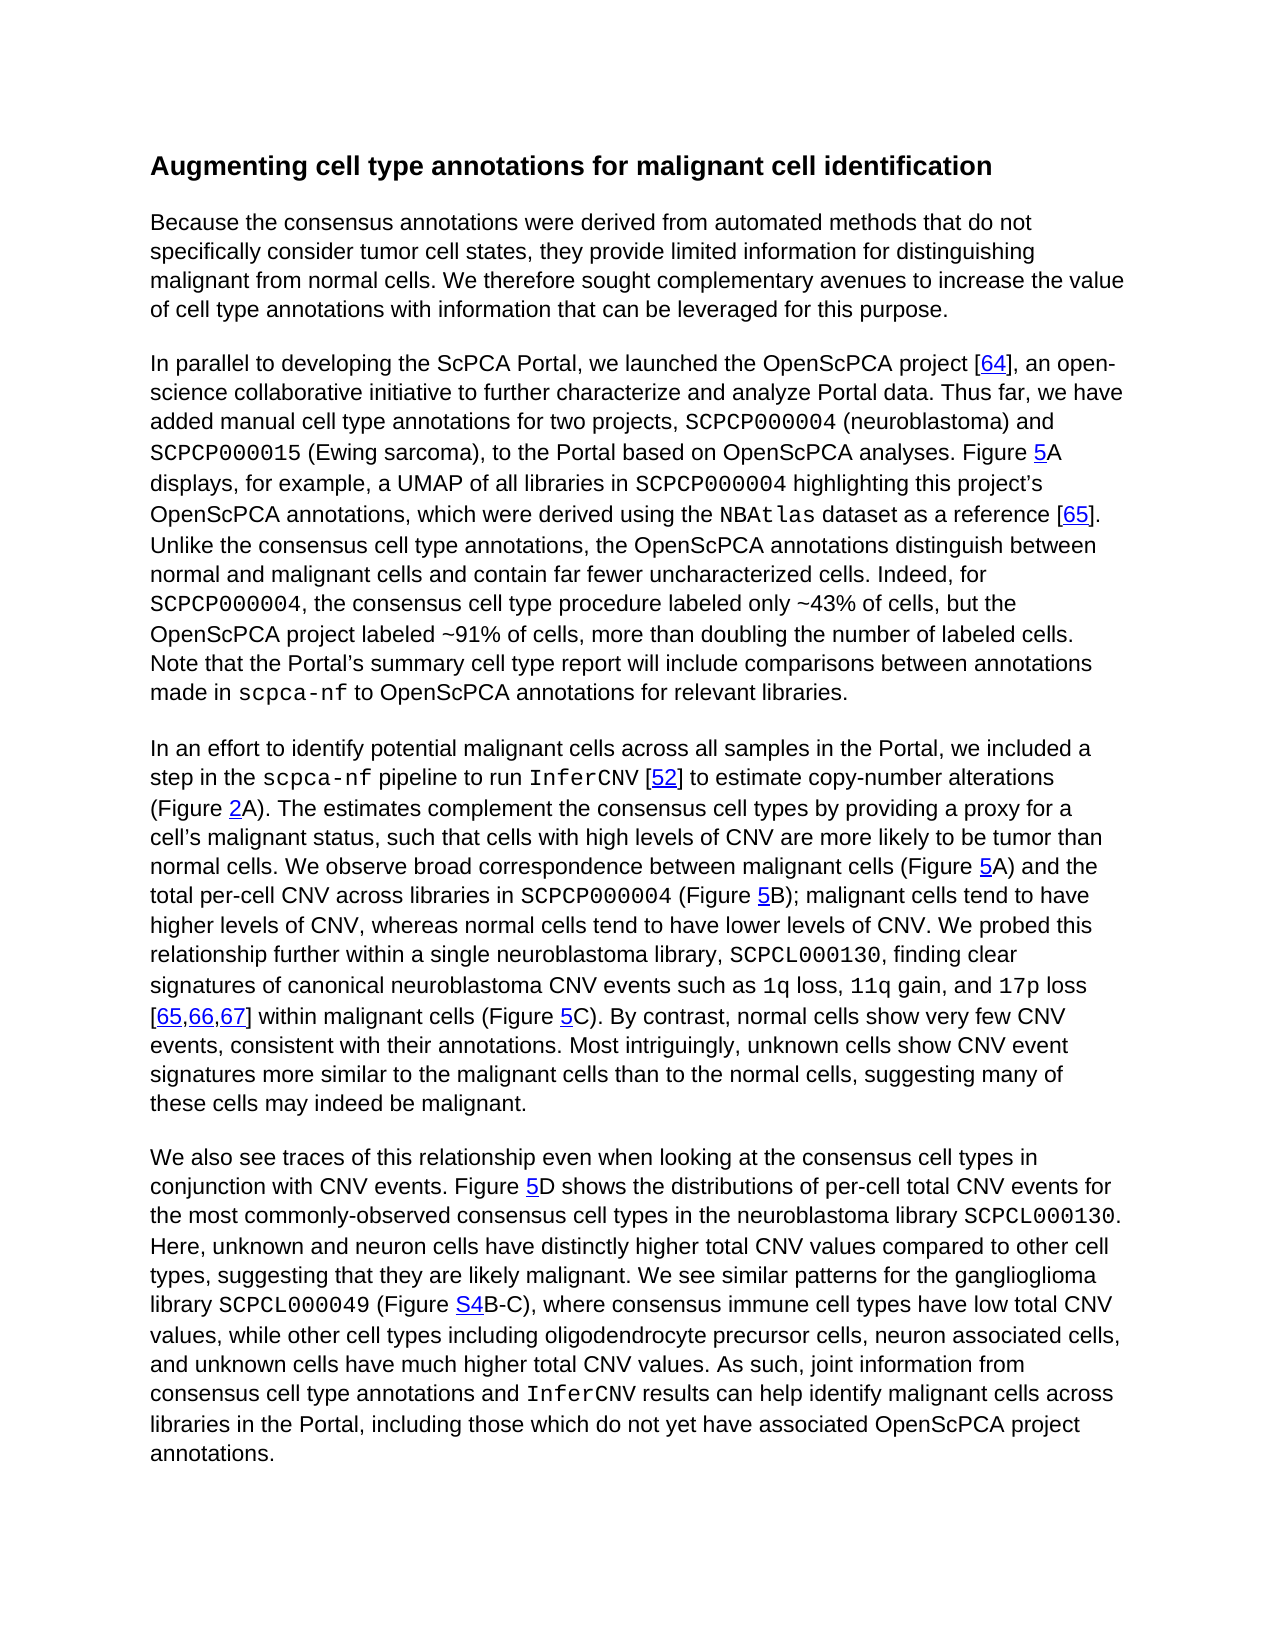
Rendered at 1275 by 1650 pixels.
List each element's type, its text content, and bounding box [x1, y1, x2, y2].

text We also see traces of this relationship even when looking at the consensus cell types in conjunction with CNV events. Figure 5D shows the distributions of per-cell total CNV events for the most commonly-observed consensus cell types in the neuroblastoma library SCPCL000130. Here, unknown and neuron cells have distinctly higher total CNV values compared to other cell types, suggesting that they are likely malignant. We see similar patterns for the ganglioglioma library SCPCL000049 (Figure S4B-C), where consensus immune cell types have low total CNV values, while other cell types including oligodendrocyte precursor cells, neuron associated cells, and unknown cells have much higher total CNV values. As such, joint information from consensus cell type annotations and InferCNV results can help identify malignant cells across libraries in the Portal, including those which do not yet have associated OpenScPCA project annotations. [150, 1144, 1125, 1466]
text In an effort to identify potential malignant cells across all samples in the Portal, we included a step in the scpca-nf pipeline to run InferCNV [52] to estimate copy-number alterations (Figure 2A). The estimates complement the consensus cell types by providing a proxy for a cell’s malignant status, such that cells with high levels of CNV are more likely to be tumor than normal cells. We observe broad correspondence between malignant cells (Figure 5A) and the total per-cell CNV across libraries in SCPCP000004 (Figure 5B); malignant cells tend to have higher levels of CNV, whereas normal cells tend to have lower levels of CNV. We probed this relationship further within a single neuroblastoma library, SCPCL000130, finding clear signatures of canonical neuroblastoma CNV events such as 1q loss, 11q gain, and 17p loss [65,66,67] within malignant cells (Figure 5C). By contrast, normal cells show very few CNV events, consistent with their annotations. Most intriguingly, unknown cells show CNV event signatures more similar to the malignant cells than to the normal cells, suggesting many of these cells may indeed be malignant. [150, 735, 1125, 1117]
subtitle Augmenting cell type annotations for malignant cell identification [150, 150, 1125, 181]
text Because the consensus annotations were derived from automated methods that do not specifically consider tumor cell states, they provide limited information for distinguishing malignant from normal cells. We therefore sought complementary avenues to increase the value of cell type annotations with information that can be leveraged for this purpose. [150, 209, 1125, 323]
text In parallel to developing the ScPCA Portal, we launched the OpenScPCA project [64], an open-science collaborative initiative to further characterize and analyze Portal data. Thus far, we have added manual cell type annotations for two projects, SCPCP000004 (neuroblastoma) and SCPCP000015 (Ewing sarcoma), to the Portal based on OpenScPCA analyses. Figure 5A displays, for example, a UMAP of all libraries in SCPCP000004 highlighting this project’s OpenScPCA annotations, which were derived using the NBAtlas dataset as a reference [65]. Unlike the consensus cell type annotations, the OpenScPCA annotations distinguish between normal and malignant cells and contain far fewer uncharacterized cells. Indeed, for SCPCP000004, the consensus cell type procedure labeled only ~43% of cells, but the OpenScPCA project labeled ~91% of cells, more than doubling the number of labeled cells. Note that the Portal’s summary cell type report will include comparisons between annotations made in scpca-nf to OpenScPCA annotations for relevant libraries. [150, 350, 1125, 707]
